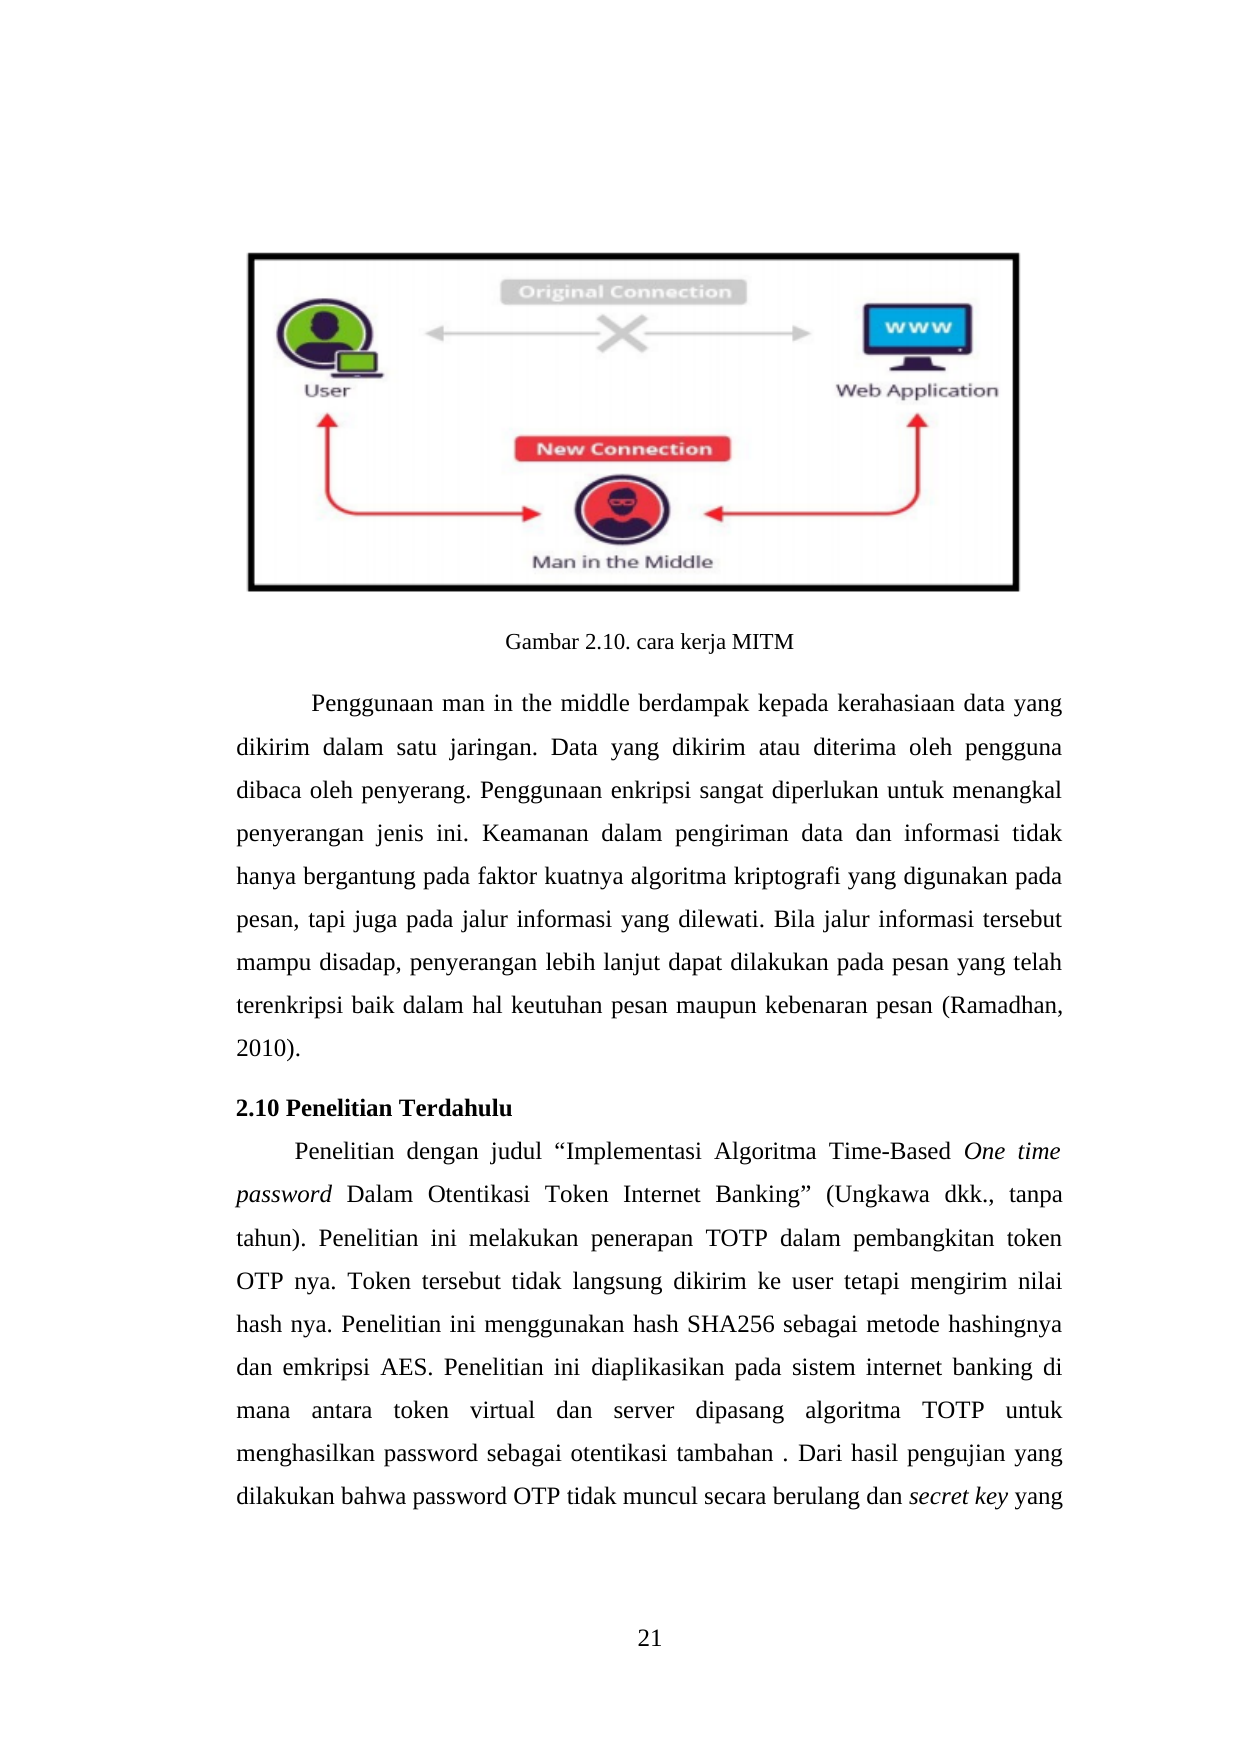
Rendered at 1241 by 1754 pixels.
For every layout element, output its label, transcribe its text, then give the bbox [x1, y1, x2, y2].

subtitle Penelitian Terdahulu [236, 1093, 1063, 1122]
text Gambar 2.10. cara kerja MITM [236, 628, 1063, 654]
picture [236, 236, 1024, 598]
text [236, 1136, 1063, 1510]
text Penggunaan man in the middle berdampak kepada kerahasiaan data yang dikirim dalam satu jaringan. Data yang dikirim atau diterima oleh pengguna dibaca oleh penyerang. Penggunaan enkripsi sangat diperlukan untuk menangkal penyerangan jenis ini. Keamanan dalam pengiriman data dan informasi tidak hanya bergantung pada faktor kuatnya algoritma kriptografi yang digunakan pada pesan, tapi juga pada jalur informasi yang dilewati. Bila jalur informasi tersebut mampu disadap, penyerangan lebih lanjut dapat dilakukan pada pesan yang telah terenkripsi baik dalam hal keutuhan pesan maupun kebenaran pesan (Ramadhan, 2010). [236, 688, 1063, 1062]
